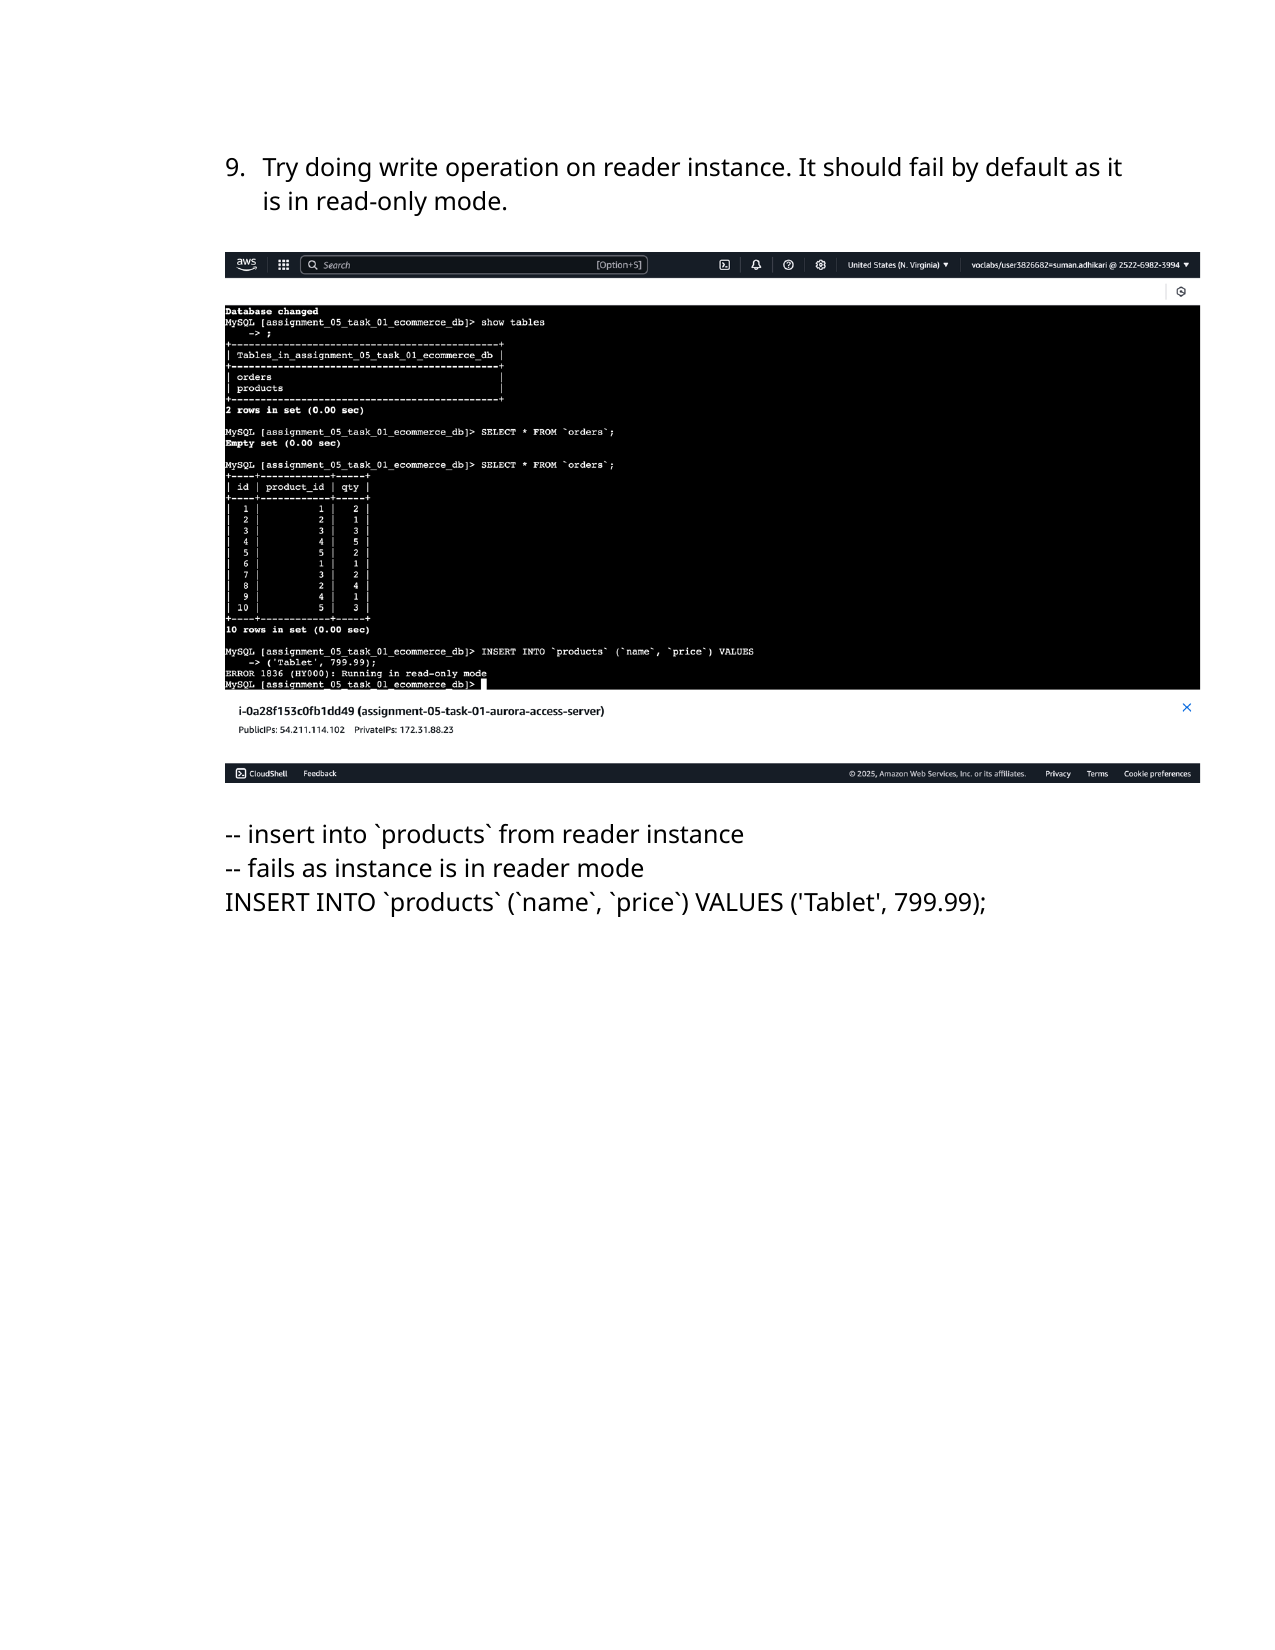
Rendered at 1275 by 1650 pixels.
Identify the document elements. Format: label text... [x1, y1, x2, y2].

text -- fails as instance is in reader mode [225, 850, 1125, 884]
text -- insert into `products` from reader instance [150, 816, 1125, 850]
picture [225, 252, 1200, 783]
list Try doing write operation on reader instance. It should fail by default as it is in read-only mode. [225, 150, 1125, 218]
text INSERT INTO `products` (`name`, `price`) VALUES ('Tablet', 799.99); [225, 884, 1125, 918]
